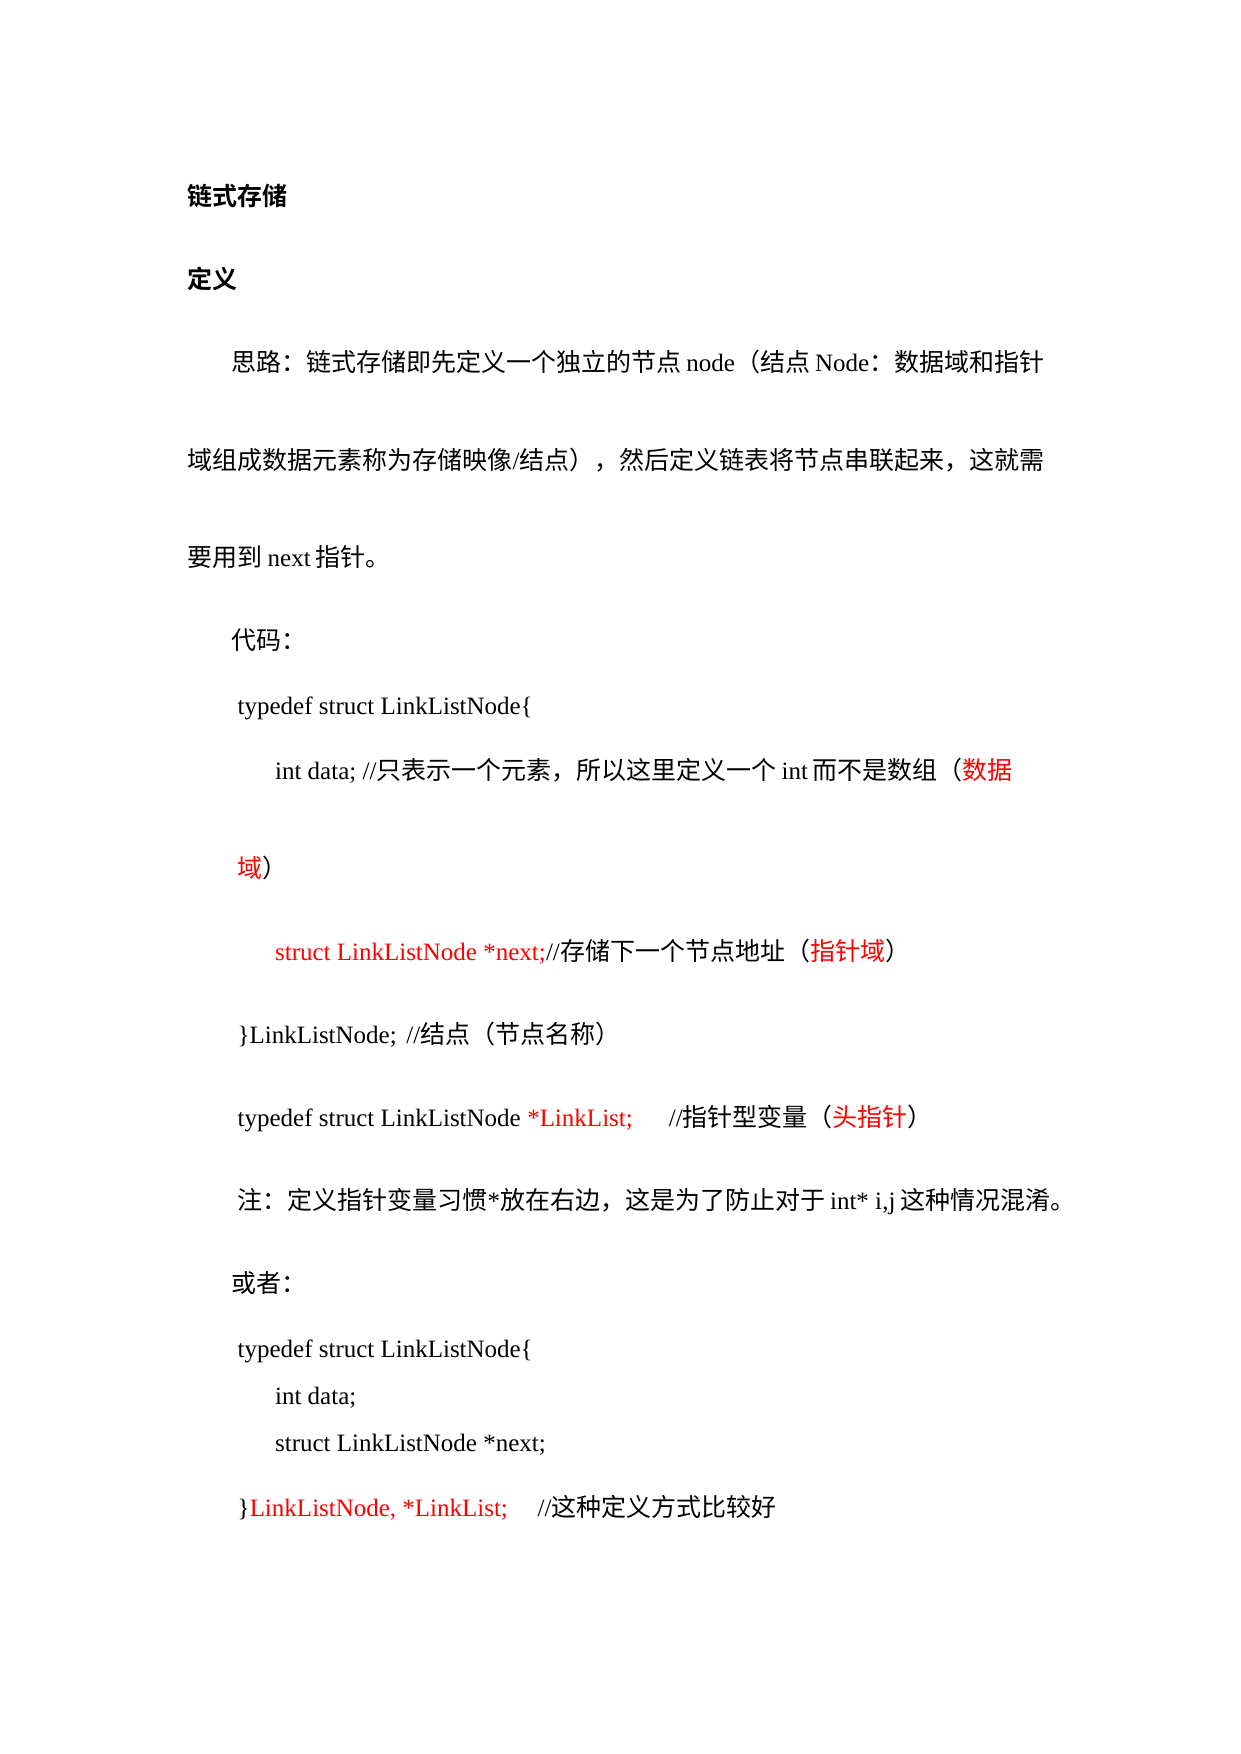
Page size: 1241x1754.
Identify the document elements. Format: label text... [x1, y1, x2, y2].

text typedef struct LinkListNode{ [237, 1333, 1053, 1365]
text struct LinkListNode *next;//存储下一个节点地址（指针域） [237, 917, 1053, 982]
text }LinkListNode; //结点（节点名称） [237, 1000, 1053, 1065]
text 代码： [187, 606, 1053, 671]
subtitle 链式存储 [187, 162, 1053, 227]
text typedef struct LinkListNode *LinkList; //指针型变量（头指针） [237, 1083, 1053, 1148]
subtitle 定义 [187, 245, 1053, 310]
text struct LinkListNode *next; [237, 1426, 1053, 1459]
text typedef struct LinkListNode{ [237, 689, 1053, 722]
text 思路：链式存储即先定义一个独立的节点node（结点Node：数据域和指针域组成数据元素称为存储映像/结点），然后定义链表将节点串联起来，这就需要用到next指针。 [187, 328, 1053, 588]
text int data; [237, 1379, 1053, 1412]
text 注：定义指针变量习惯*放在右边，这是为了防止对于int* i,j这种情况混淆。 [237, 1166, 1053, 1231]
text }LinkListNode, *LinkList; //这种定义方式比较好 [237, 1473, 1053, 1538]
text 或者： [187, 1249, 1053, 1314]
text int data; //只表示一个元素，所以这里定义一个int而不是数组（数据域） [237, 736, 1053, 899]
